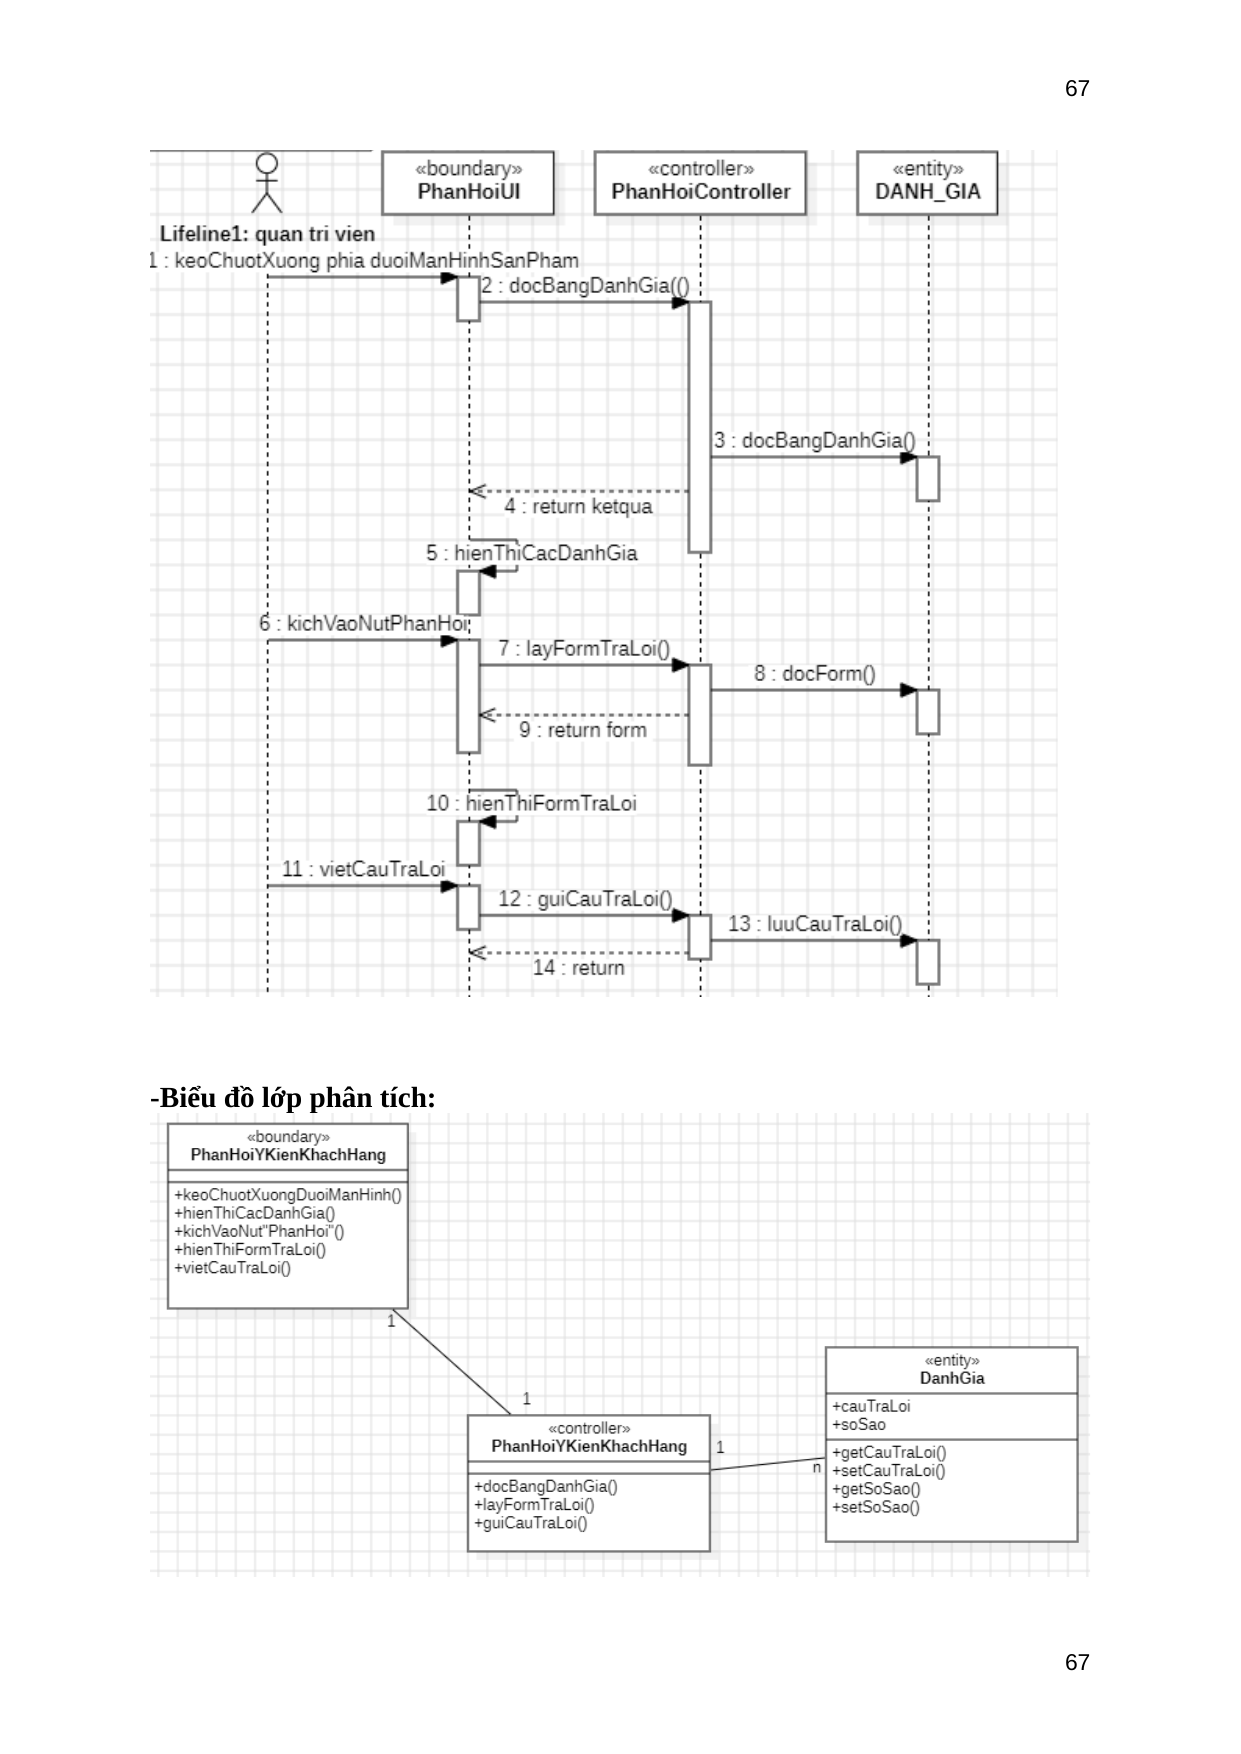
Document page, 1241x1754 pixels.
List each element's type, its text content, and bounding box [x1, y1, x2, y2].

picture [150, 150, 1058, 997]
text -Biểu đồ lớp phân tích: [150, 1080, 1090, 1113]
picture [150, 1113, 1091, 1577]
